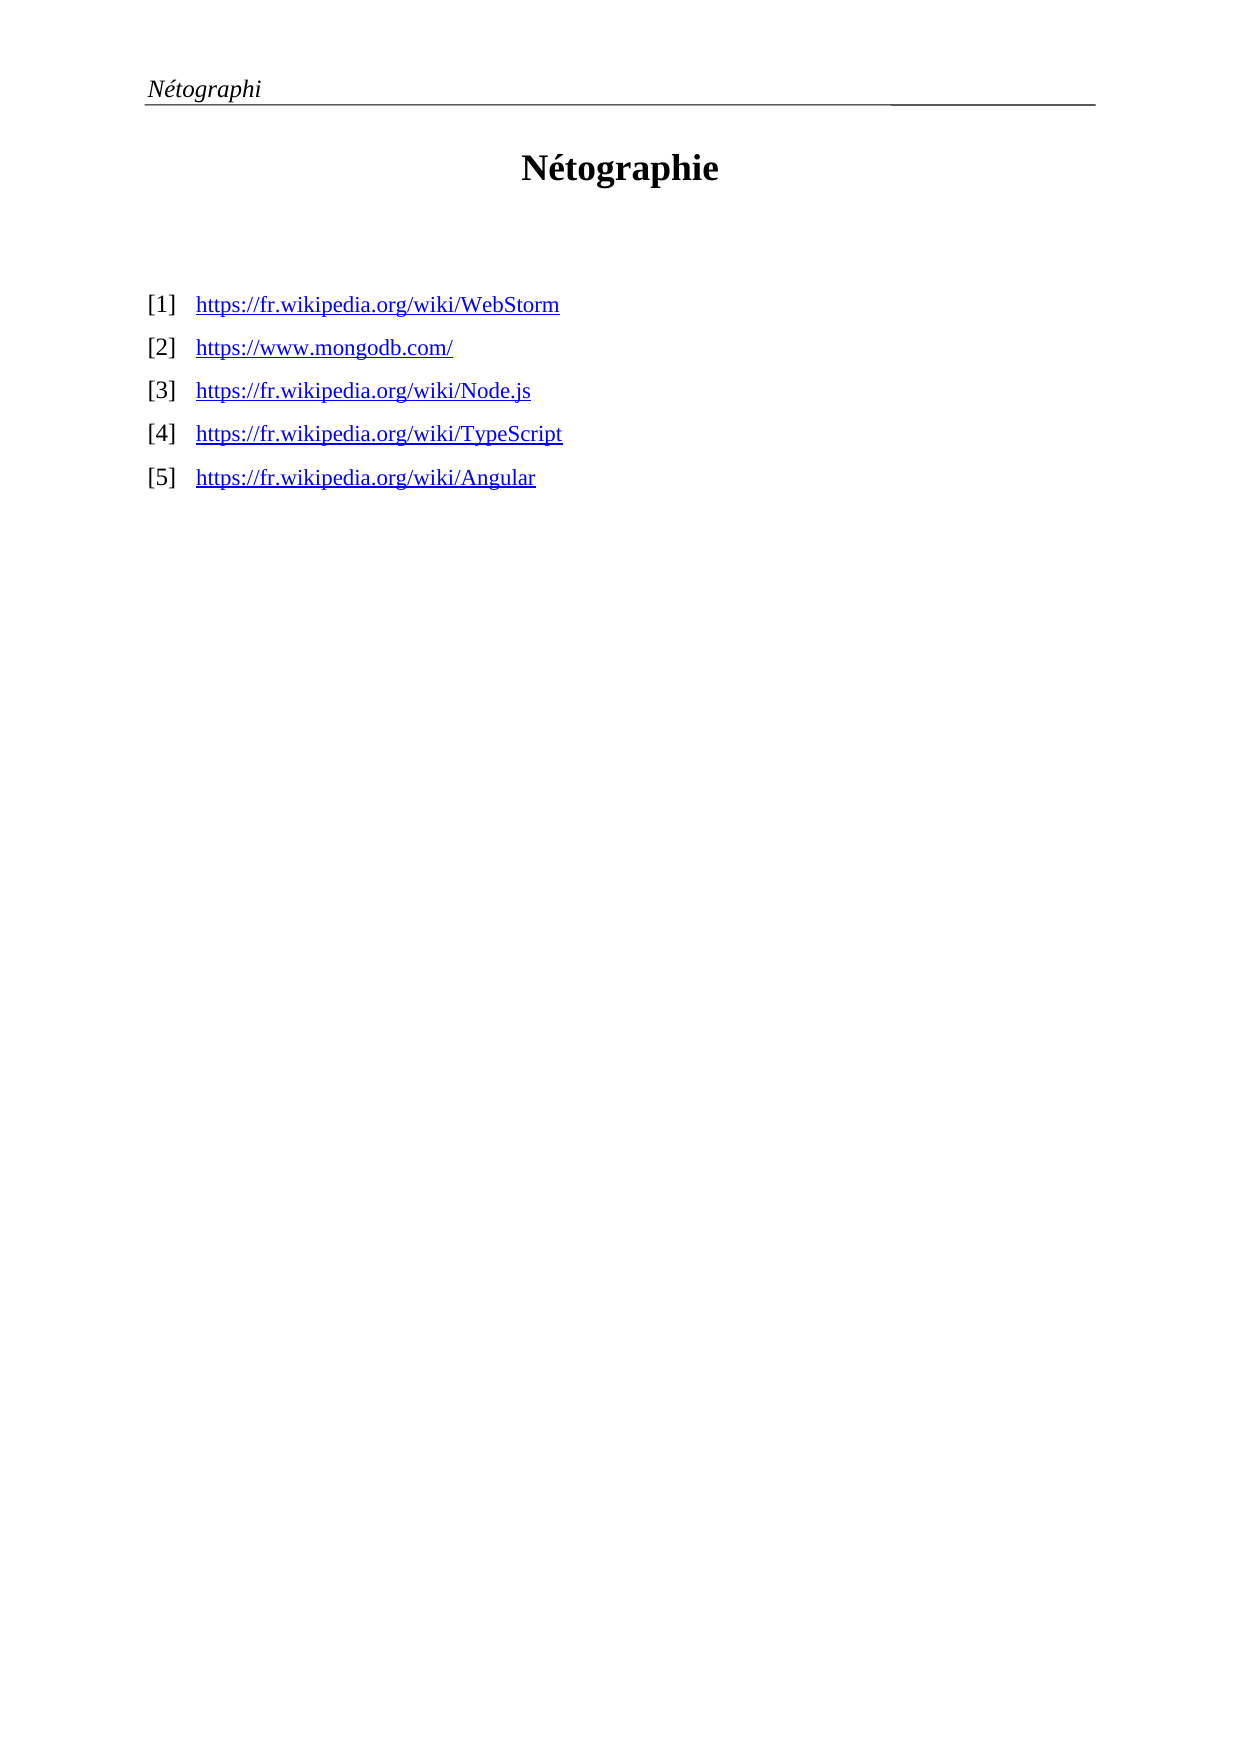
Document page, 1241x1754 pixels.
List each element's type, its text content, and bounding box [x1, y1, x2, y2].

list https://fr.wikipedia.org/wiki/WebStorm [147, 289, 1186, 318]
subtitle Nétographie [54, 146, 1186, 189]
list https://www.mongodb.com/ [147, 332, 1186, 361]
list https://fr.wikipedia.org/wiki/TypeScript [147, 418, 1186, 447]
list https://fr.wikipedia.org/wiki/Node.js [147, 375, 1186, 404]
list https://fr.wikipedia.org/wiki/Angular [147, 462, 1186, 490]
